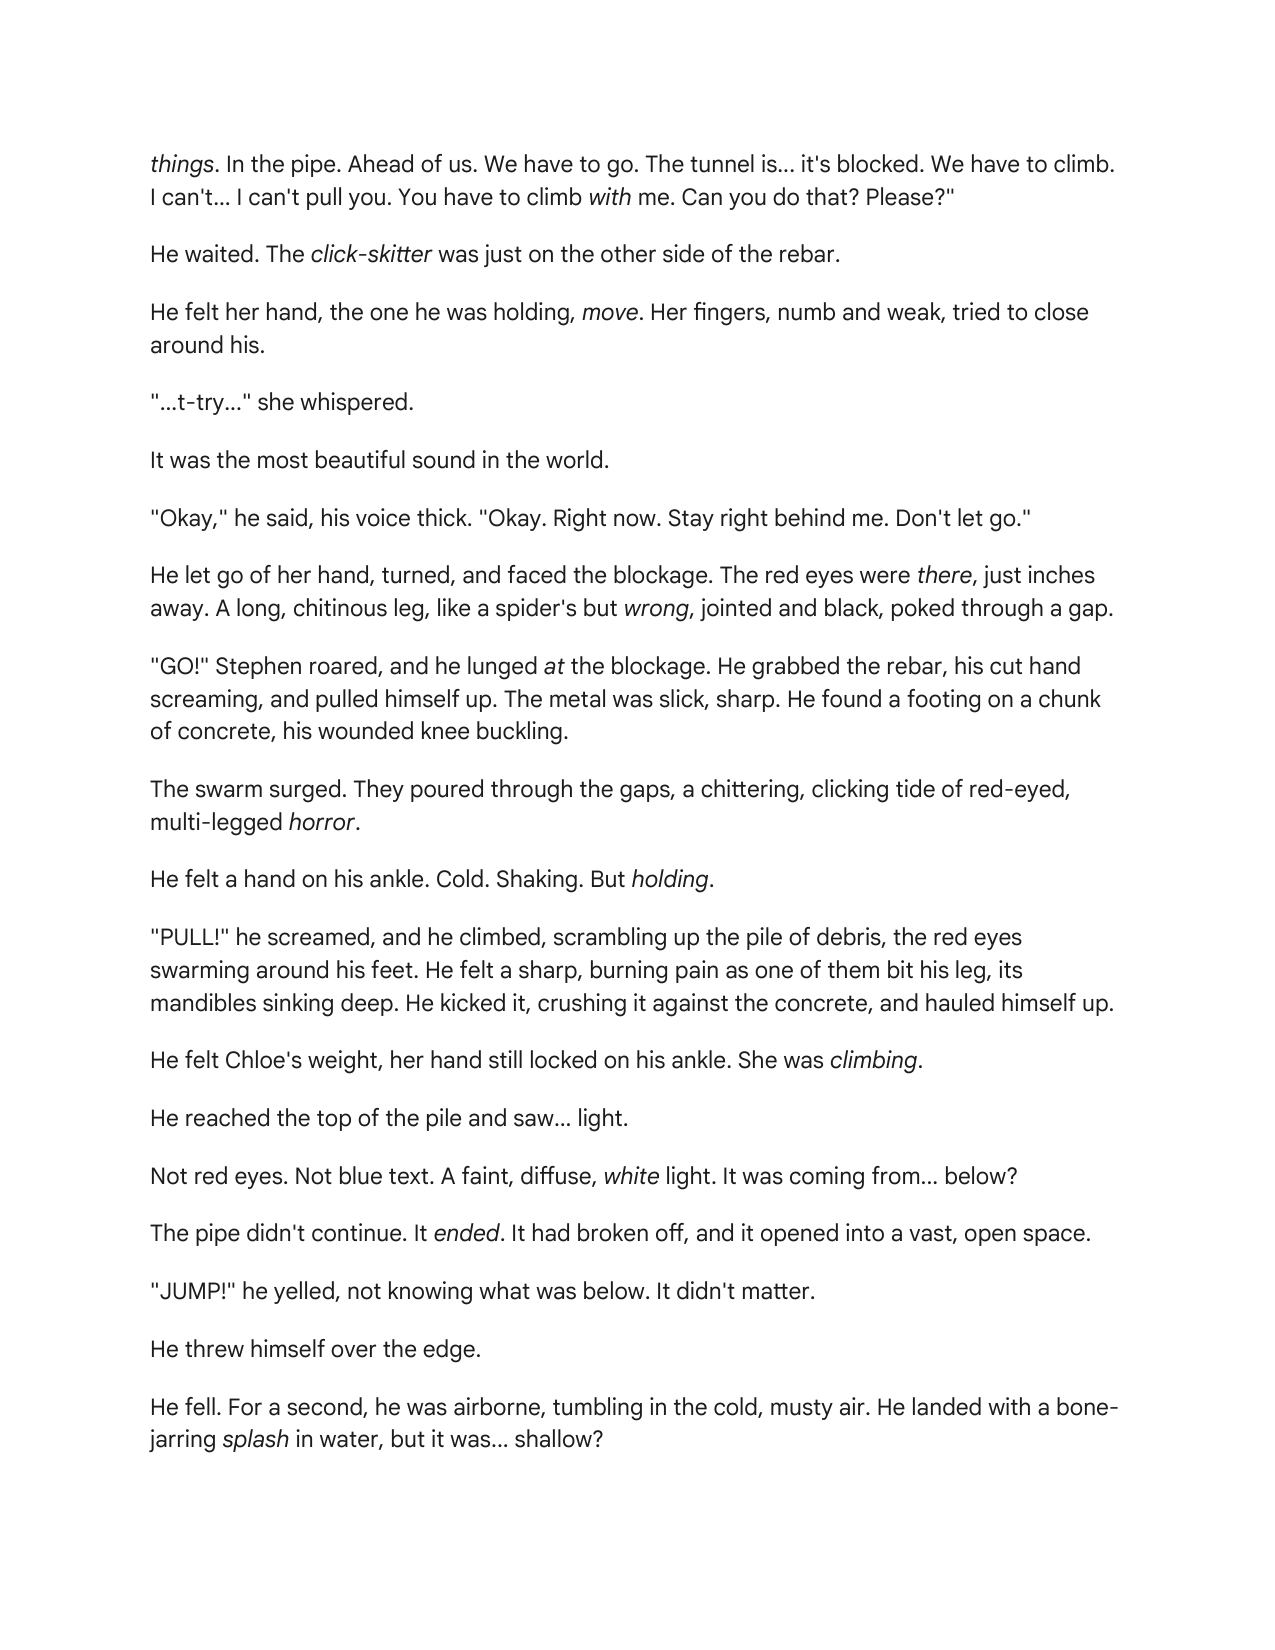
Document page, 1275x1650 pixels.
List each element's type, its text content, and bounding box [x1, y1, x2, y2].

text He reached the top of the pile and saw... light. [150, 1104, 1125, 1133]
text He let go of her hand, turned, and faced the blockage. The red eyes were there, just inches away. A long, chitinous leg, like a spider's but wrong, jointed and black, poked through a gap. [150, 562, 1125, 623]
text He threw himself over the edge. [150, 1335, 1125, 1364]
text He waited. The click-skitter was just on the other side of the rebar. [150, 240, 1125, 269]
text The swarm surged. They poured through the gaps, a chittering, clicking tide of red-eyed, multi-legged horror. [150, 775, 1125, 837]
text He felt a hand on his ankle. Cold. Shaking. But holding. [150, 866, 1125, 894]
text "PULL!" he screamed, and he climbed, scrambling up the pile of debris, the red eyes swarming around his feet. He felt a sharp, burning pain as one of them bit his leg, its mandibles sinking deep. He kicked it, crushing it against the concrete, and hauled himself up. [150, 923, 1125, 1017]
text It was the most beautiful sound in the world. [150, 446, 1125, 475]
text He felt her hand, the one he was holding, move. Her fingers, numb and weak, tried to close around his. [150, 298, 1125, 359]
text "Okay," he said, his voice thick. "Okay. Right now. Stay right behind me. Don't let go." [150, 504, 1125, 533]
text He felt Chloe's weight, her hand still locked on his ankle. She was climbing. [150, 1046, 1125, 1075]
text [150, 150, 1125, 211]
text The pipe didn't continue. It ended. It had broken off, and it opened into a vast, open space. [150, 1219, 1125, 1248]
text "...t-try..." she whispered. [150, 388, 1125, 417]
text He fell. For a second, he was airborne, tumbling in the cold, musty air. He landed with a bone-jarring splash in water, but it was... shallow? [150, 1393, 1125, 1454]
text "JUMP!" he yelled, not knowing what was below. It didn't matter. [150, 1277, 1125, 1306]
text Not red eyes. Not blue text. A faint, diffuse, white light. It was coming from... below? [150, 1162, 1125, 1191]
text "GO!" Stephen roared, and he lunged at the blockage. He grabbed the rebar, his cut hand screaming, and pulled himself up. The metal was slick, sharp. He found a footing on a chunk of concrete, his wounded knee buckling. [150, 652, 1125, 746]
